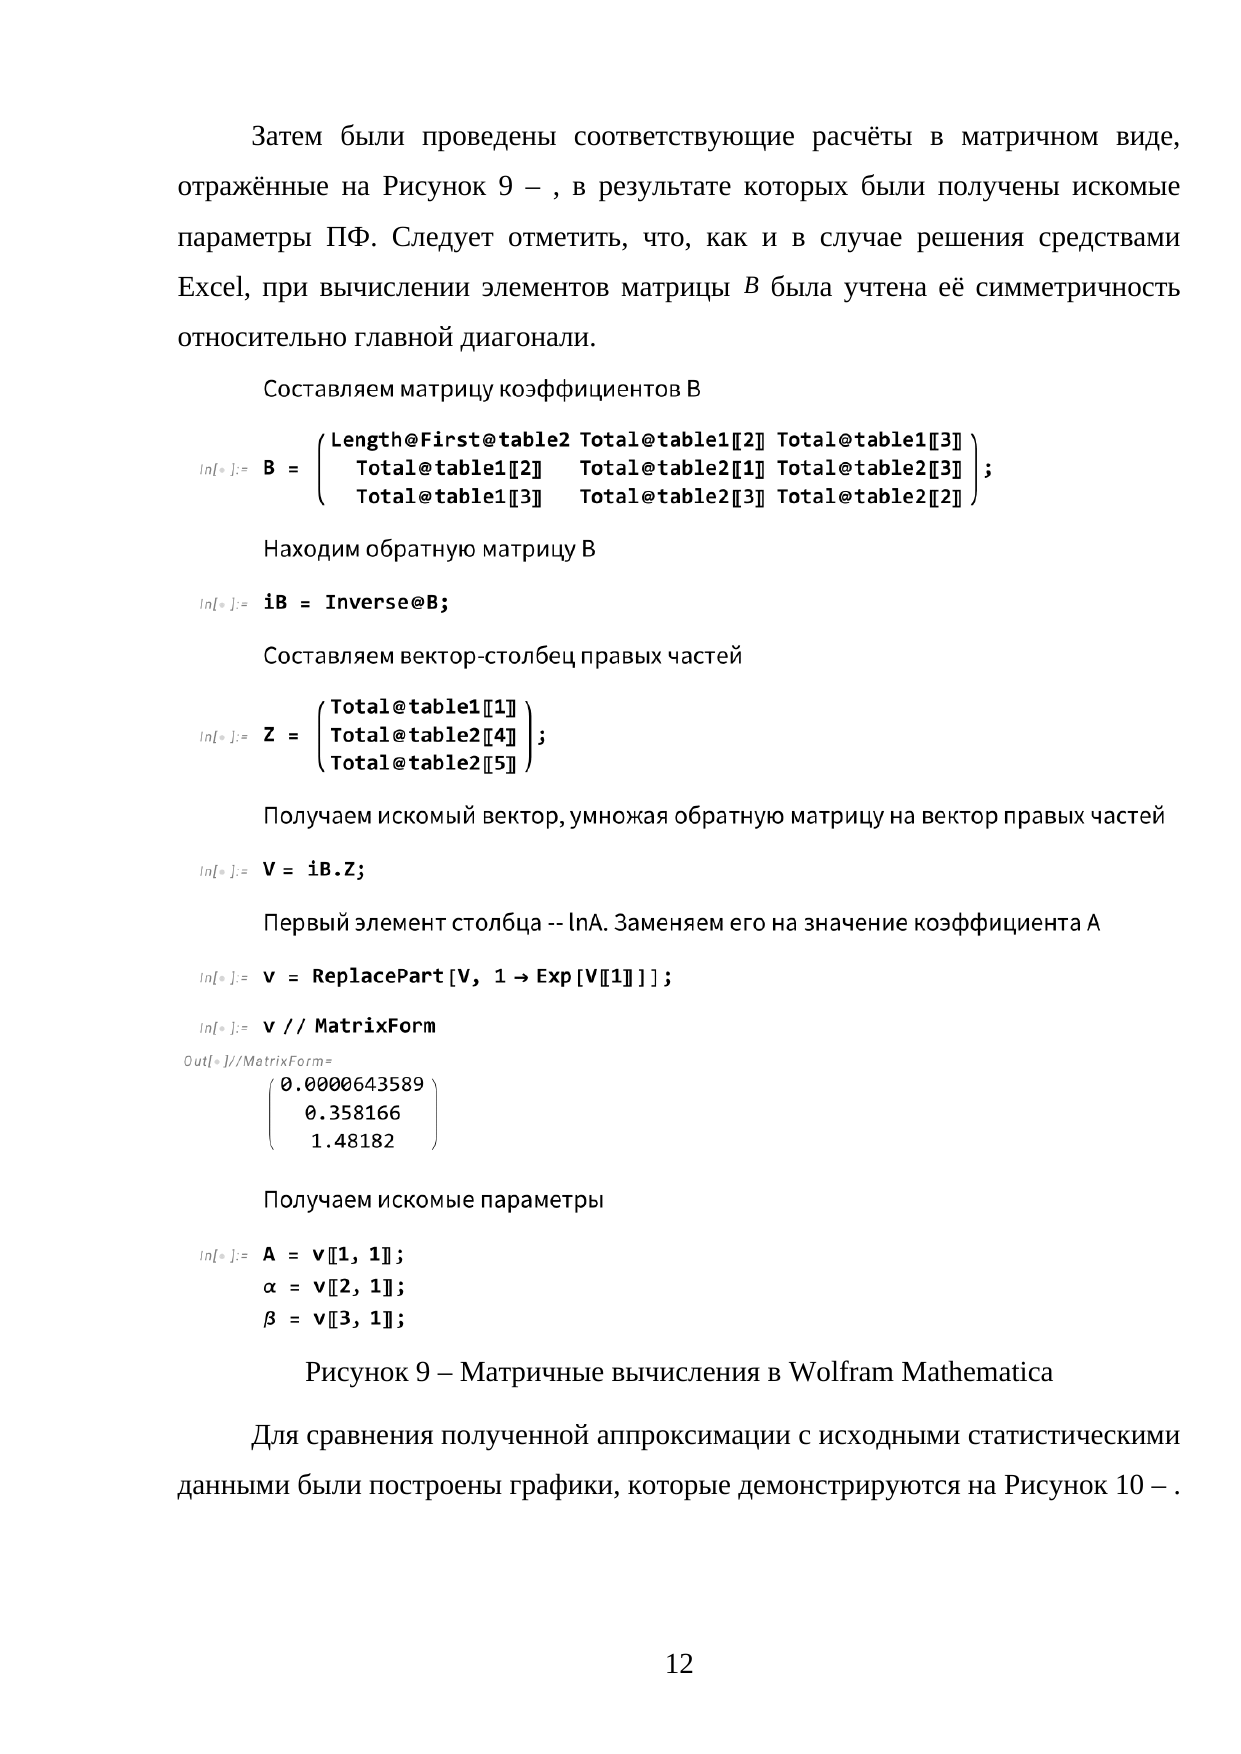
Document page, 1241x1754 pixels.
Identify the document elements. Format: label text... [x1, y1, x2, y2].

text Для сравнения полученной аппроксимации с исходными статистическими данными были построены графики, которые демонстрируются на Рисунок 10 – . [177, 1417, 1181, 1501]
text Затем были проведены соответствующие расчёты в матричном виде, отражённые на Рисунок 9 – , в результате которых были получены искомые параметры ПФ. Следует отметить, что, как и в случае решения средствами Excel, при вычислении элементов матрицы была учтена её симметричность относительно главной диагонали. [177, 118, 1181, 353]
text Матричные вычисления в Wolfram Mathematica [177, 1354, 1181, 1388]
picture [180, 369, 1178, 1338]
